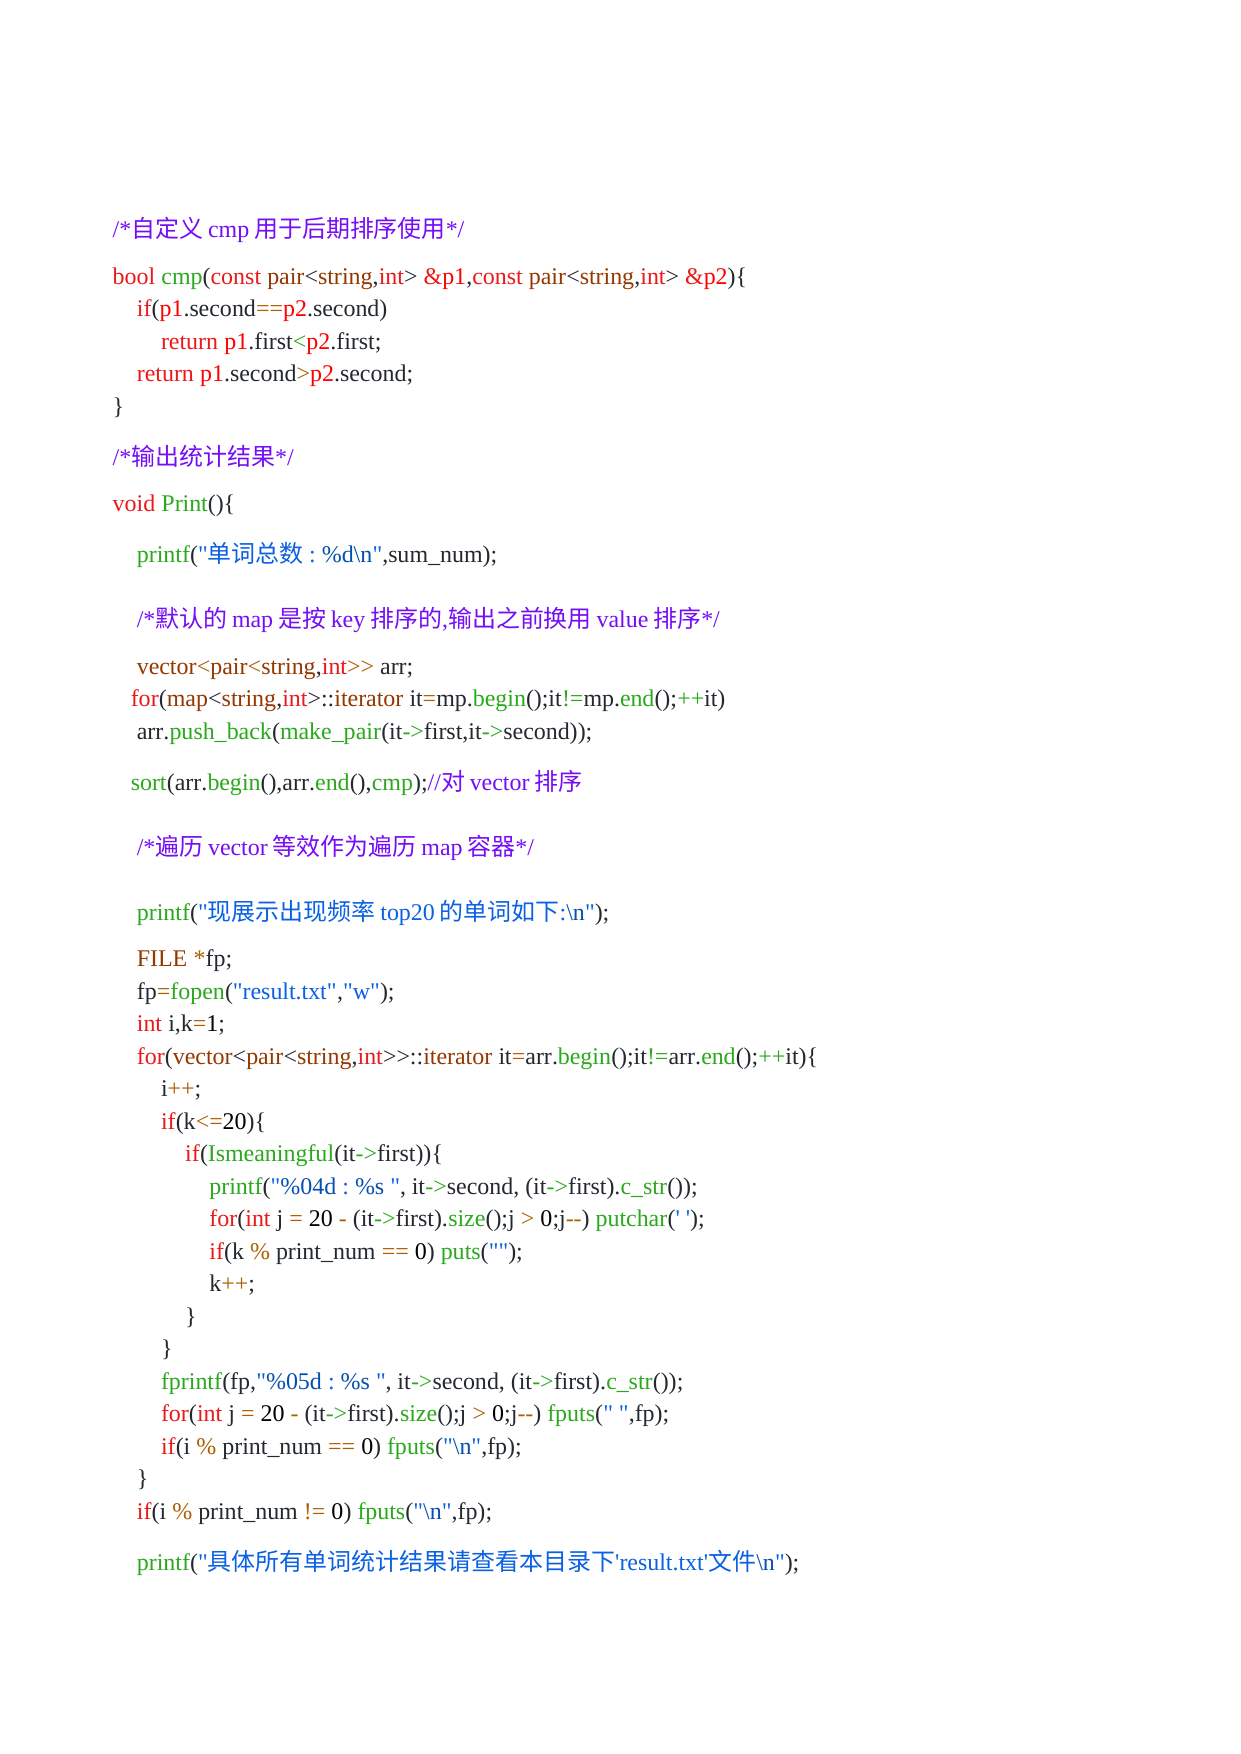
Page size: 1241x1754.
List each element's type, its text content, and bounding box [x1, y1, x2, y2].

text sort(arr.begin(),arr.end(),cmp);//对vector排序 [112, 747, 1128, 812]
text k++; [112, 1267, 1128, 1299]
text } [112, 389, 1128, 422]
text return p1.second>p2.second; [112, 357, 1128, 389]
text /*自定义cmp用于后期排序使用*/ [112, 194, 1128, 259]
text } [112, 1332, 1128, 1364]
text } [112, 1299, 1128, 1332]
text printf("现展示出现频率top20的单词如下:\n"); [112, 877, 1128, 942]
text for(int j = 20 - (it->first).size();j > 0;j--) fputs(" ",fp); [112, 1397, 1128, 1429]
text return p1.first<p2.first; [112, 324, 1128, 357]
text /*输出统计结果*/ [112, 422, 1128, 487]
text fp=fopen("result.txt","w"); [112, 974, 1128, 1007]
text vector<pair<string,int>> arr; [112, 649, 1128, 682]
text int i,k=1; [112, 1007, 1128, 1039]
text printf("%04d : %s ", it->second, (it->first).c_str()); [112, 1169, 1128, 1202]
text fprintf(fp,"%05d : %s ", it->second, (it->first).c_str()); [112, 1364, 1128, 1397]
text i++; [112, 1072, 1128, 1104]
text void Print(){ [112, 487, 1128, 519]
text printf("单词总数 : %d\n",sum_num); [112, 519, 1128, 584]
text if(k<=20){ [112, 1104, 1128, 1137]
text for(map<string,int>::iterator it=mp.begin();it!=mp.end();++it) [112, 682, 1128, 714]
text FILE *fp; [112, 942, 1128, 974]
text if(k % print_num == 0) puts(""); [112, 1234, 1128, 1267]
text /*遍历vector等效作为遍历map容器*/ [112, 812, 1128, 877]
text if(p1.second==p2.second) [112, 292, 1128, 324]
text if(i % print_num == 0) fputs("\n",fp); [112, 1429, 1128, 1462]
text if(Ismeaningful(it->first)){ [112, 1137, 1128, 1169]
text bool cmp(const pair<string,int> &p1,const pair<string,int> &p2){ [112, 259, 1128, 292]
text } [112, 1462, 1128, 1494]
text arr.push_back(make_pair(it->first,it->second)); [112, 714, 1128, 747]
text for(int j = 20 - (it->first).size();j > 0;j--) putchar(' '); [112, 1202, 1128, 1234]
text for(vector<pair<string,int>>::iterator it=arr.begin();it!=arr.end();++it){ [112, 1039, 1128, 1072]
text printf("具体所有单词统计结果请查看本目录下'result.txt'文件\n"); [112, 1527, 1128, 1592]
text if(i % print_num != 0) fputs("\n",fp); [112, 1494, 1128, 1527]
text /*默认的map是按key排序的,输出之前换用value排序*/ [112, 584, 1128, 649]
